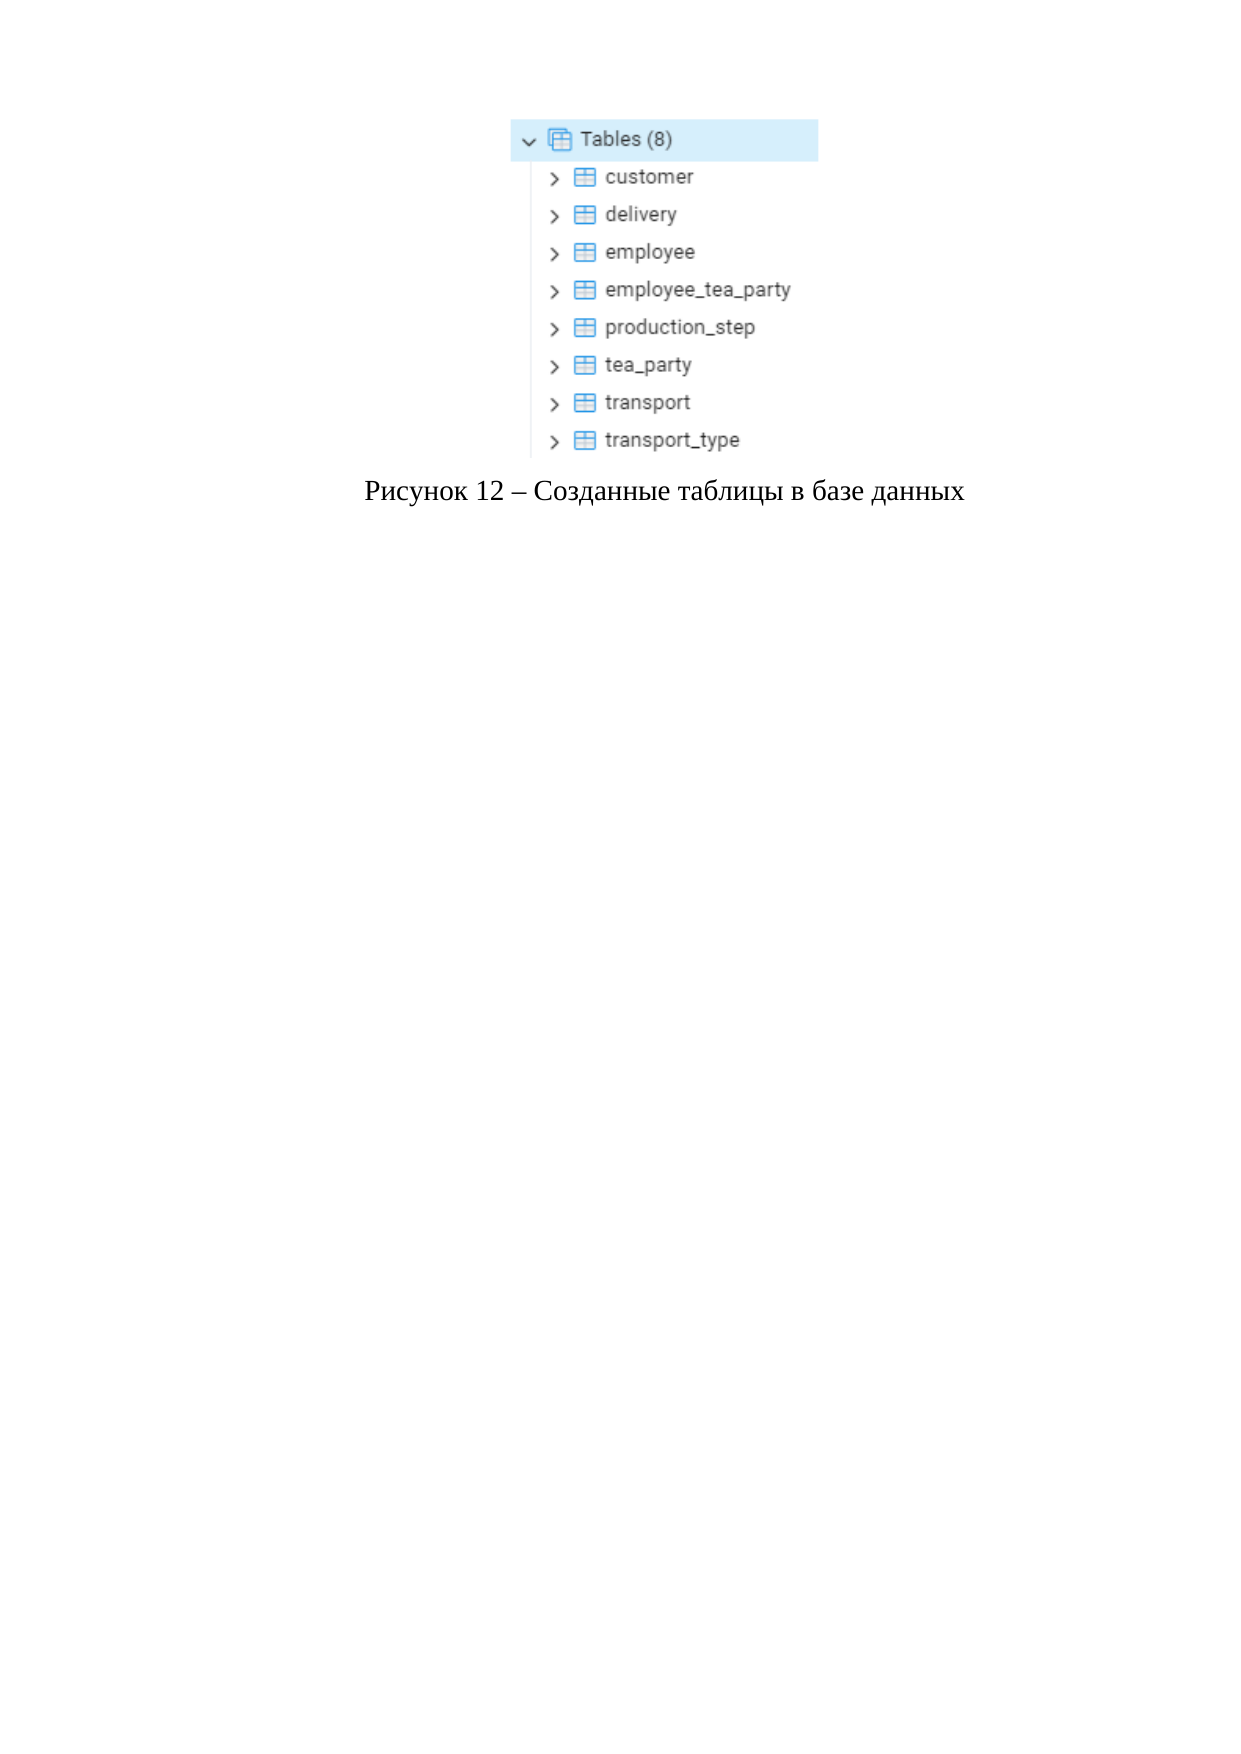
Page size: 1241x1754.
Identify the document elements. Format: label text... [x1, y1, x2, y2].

text Рисунок 12 – Созданные таблицы в базе данных [177, 473, 1152, 506]
picture [510, 118, 819, 458]
